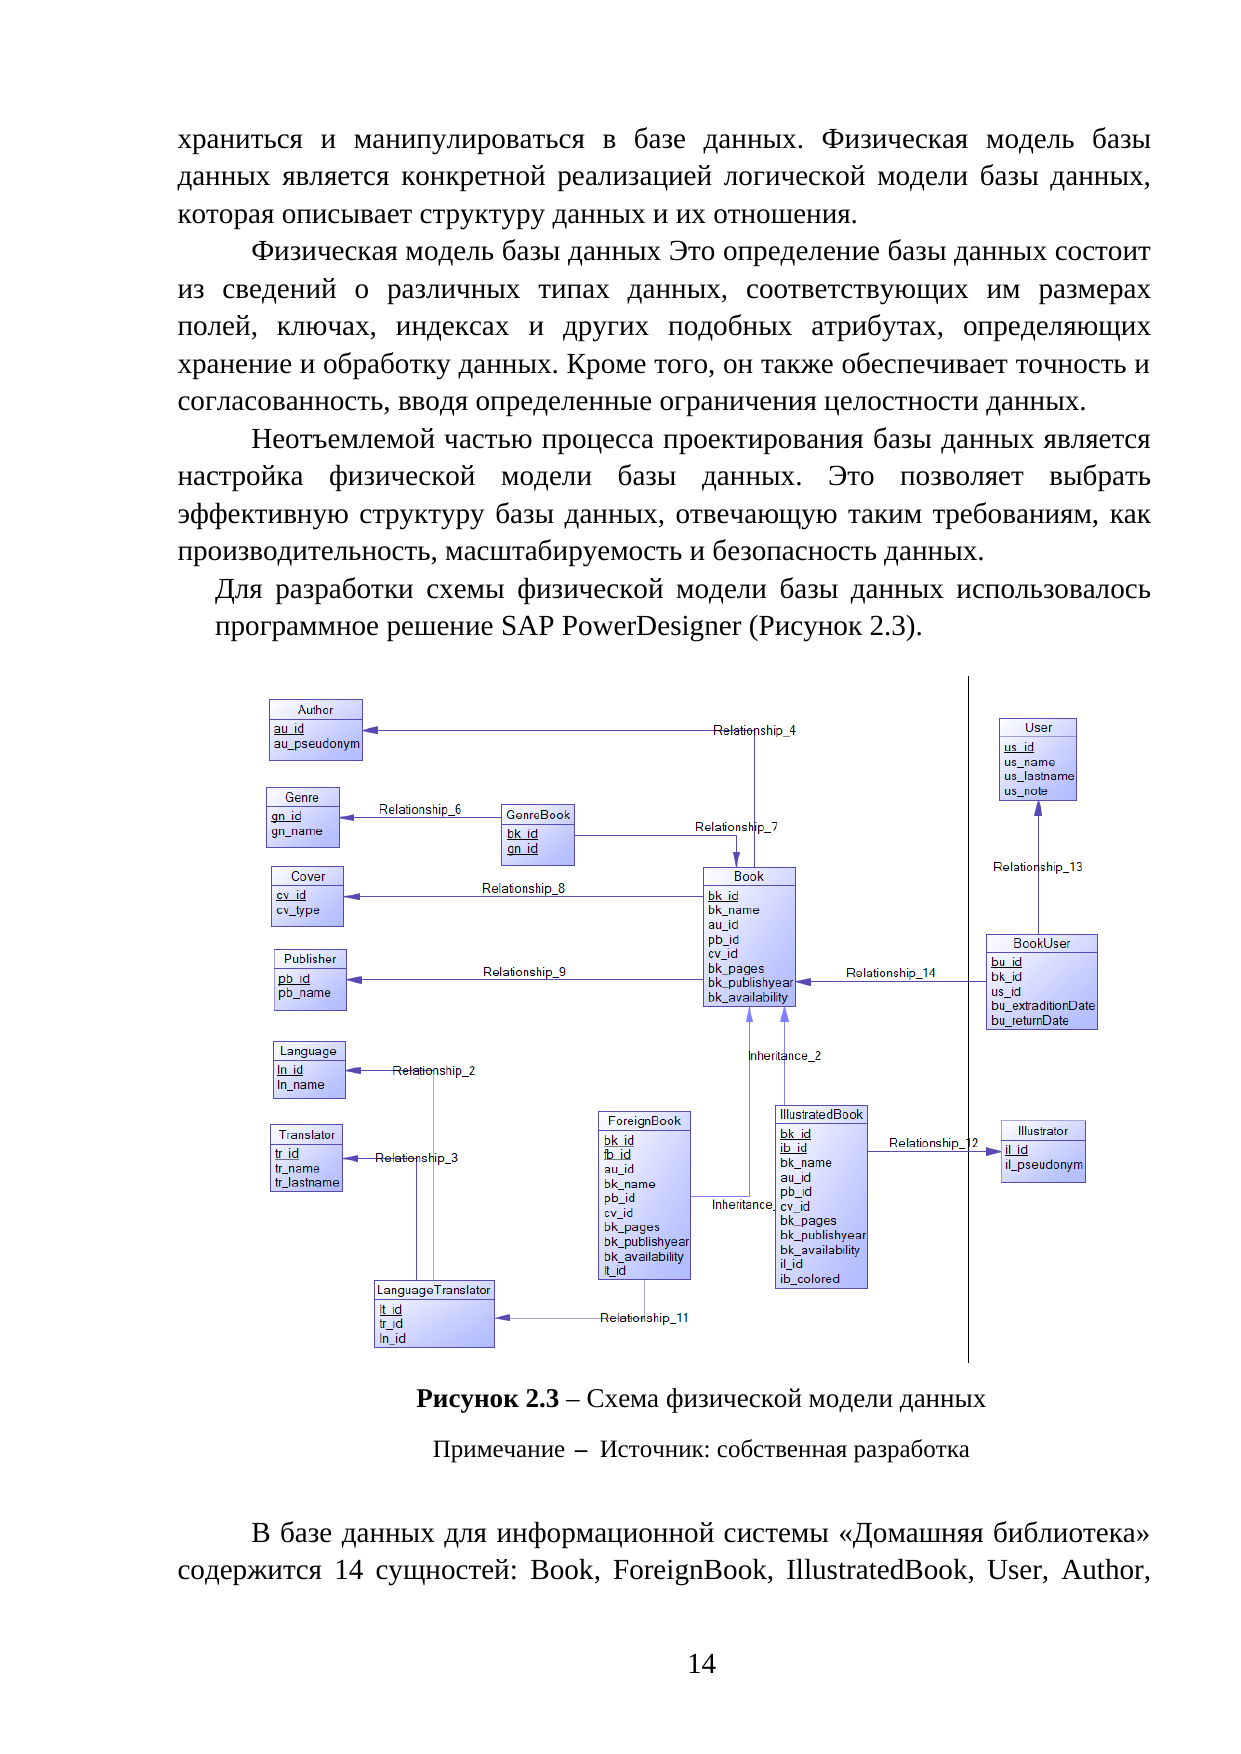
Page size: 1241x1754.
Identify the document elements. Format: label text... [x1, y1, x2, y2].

text Рисунок 2.3 – Схема физической модели данных [177, 1387, 1152, 1412]
text Неотъемлемой частью процесса проектирования базы данных является настройка физической модели базы данных. Это позволяет выбрать эффективную структуру базы данных, отвечающую таким требованиям, как производительность, масштабируемость и безопасность данных. [177, 418, 1152, 568]
text Примечание – Источник: собственная разработка [177, 1437, 1152, 1462]
text Физическая модель базы данных Это определение базы данных состоит из сведений о различных типах данных, соответствующих им размерах полей, ключах, индексах и других подобных атрибутах, определяющих хранение и обработку данных. Кроме того, он также обеспечивает точность и согласованность, вводя определенные ограничения целостности данных. [177, 231, 1152, 418]
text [177, 118, 1152, 231]
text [177, 1512, 1152, 1587]
picture [251, 676, 1119, 1363]
text Для разработки схемы физической модели базы данных использовалось программное решение SAP PowerDesigner (Рисунок 2.3). [215, 568, 1152, 643]
